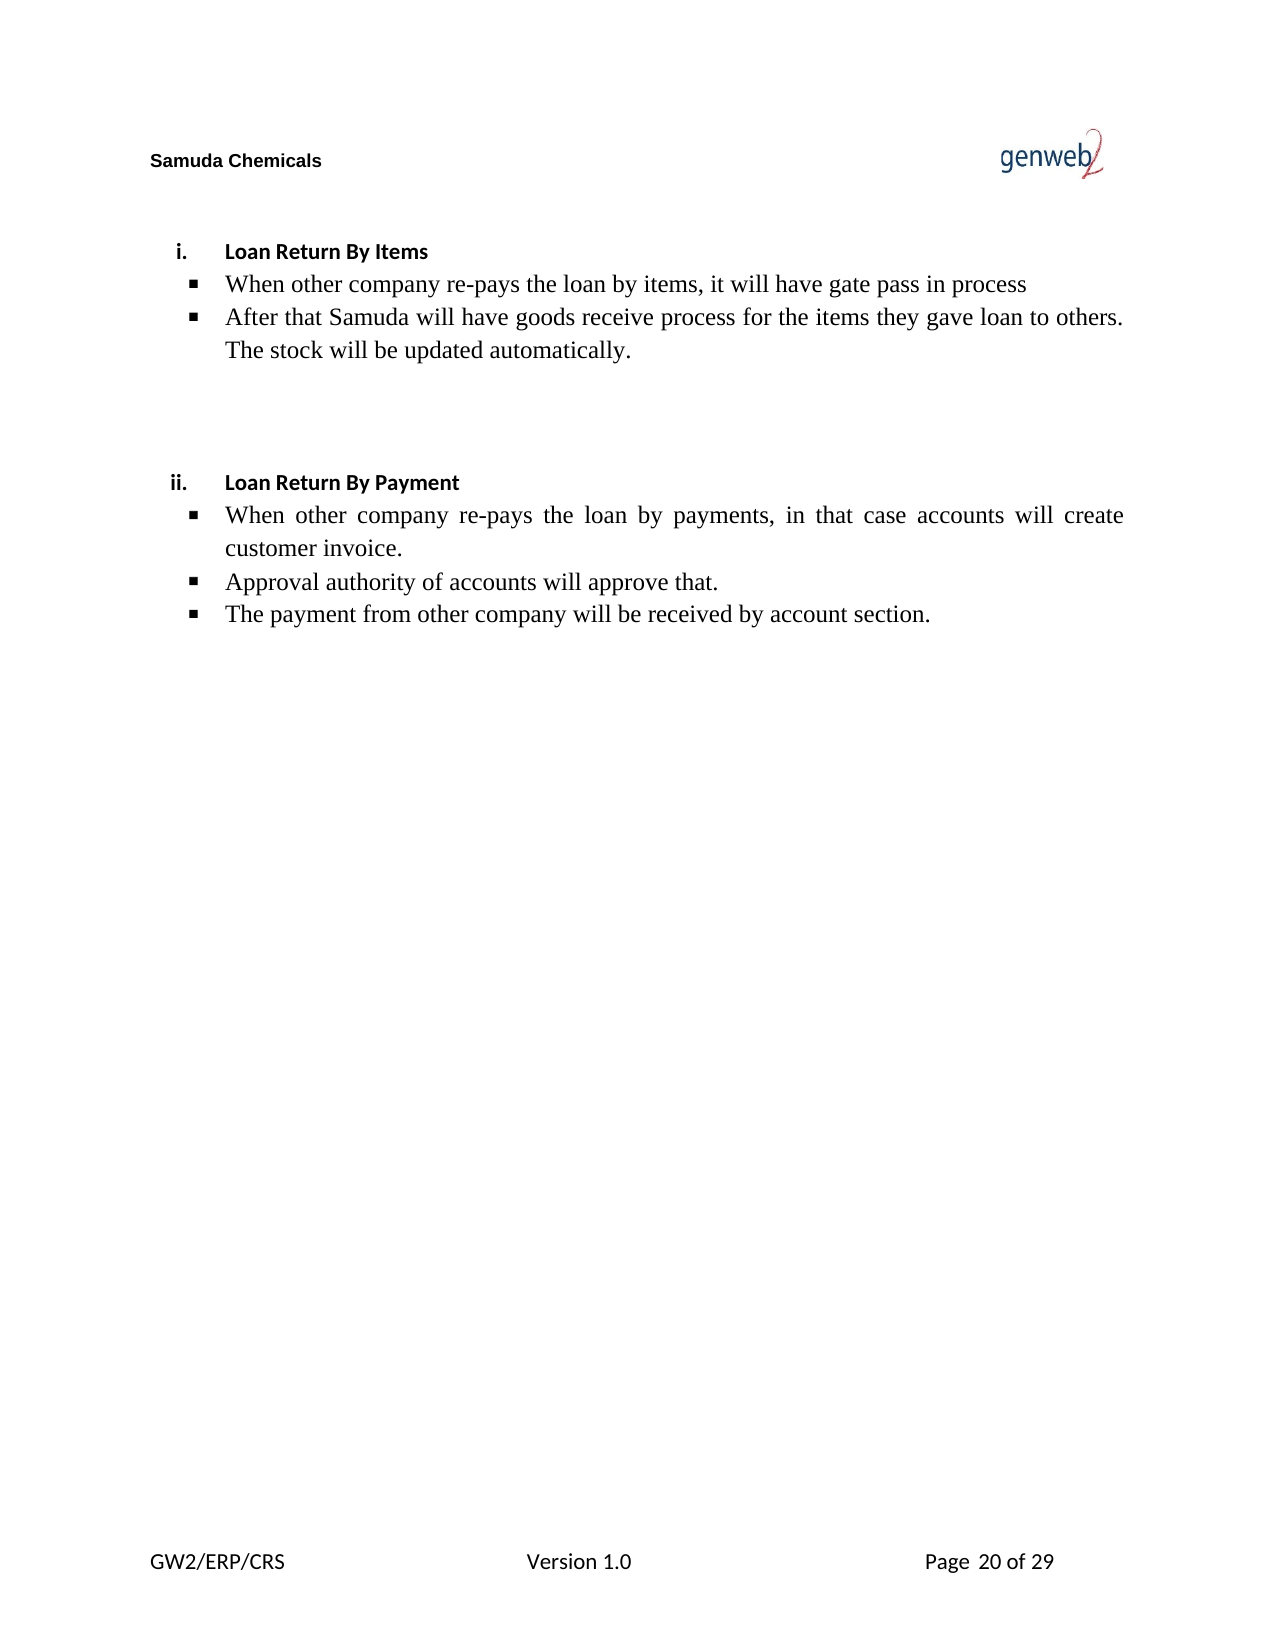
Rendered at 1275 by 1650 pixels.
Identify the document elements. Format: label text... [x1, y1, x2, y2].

list When other company re-pays the loan by items, it will have gate pass in process [187, 269, 1125, 298]
list Loan Return By Items [187, 237, 1125, 265]
list Loan Return By Payment [187, 468, 1125, 496]
list When other company re-pays the loan by payments, in that case accounts will create customer invoice. [187, 501, 1125, 562]
list The payment from other company will be received by account section. [187, 599, 1125, 628]
picture [1000, 128, 1103, 179]
list After that Samuda will have goods receive process for the items they gave loan to others. The stock will be updated automatically. [187, 302, 1125, 364]
list Approval authority of accounts will approve that. [187, 567, 1125, 595]
